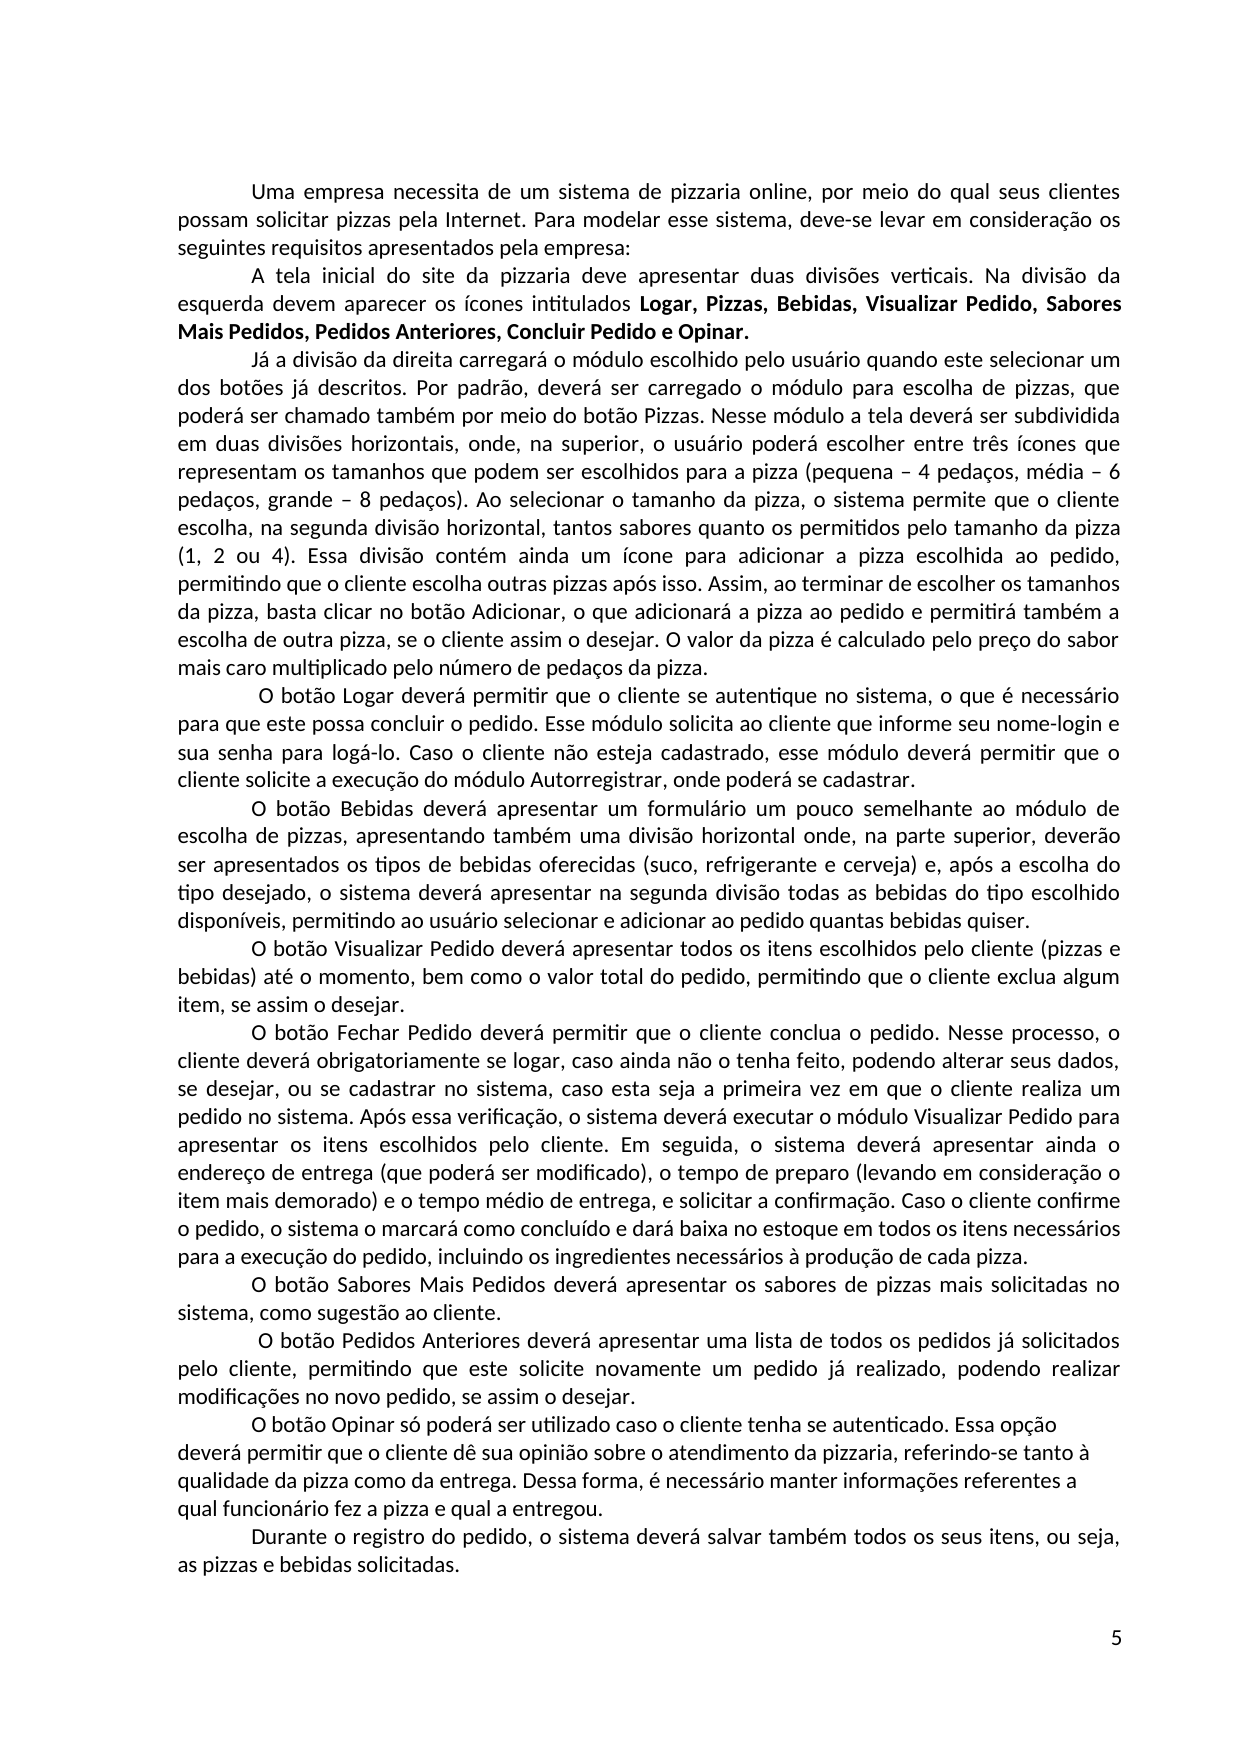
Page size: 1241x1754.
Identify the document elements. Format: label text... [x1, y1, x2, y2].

text O botão Fechar Pedido deverá permitir que o cliente conclua o pedido. Nesse processo, o cliente deverá obrigatoriamente se logar, caso ainda não o tenha feito, podendo alterar seus dados, se desejar, ou se cadastrar no sistema, caso esta seja a primeira vez em que o cliente realiza um pedido no sistema. Após essa verificação, o sistema deverá executar o módulo Visualizar Pedido para apresentar os itens escolhidos pelo cliente. Em seguida, o sistema deverá apresentar ainda o endereço de entrega (que poderá ser modificado), o tempo de preparo (levando em consideração o item mais demorado) e o tempo médio de entrega, e solicitar a confirmação. Caso o cliente confirme o pedido, o sistema o marcará como concluído e dará baixa no estoque em todos os itens necessários para a execução do pedido, incluindo os ingredientes necessários à produção de cada pizza. [177, 1018, 1122, 1270]
text Uma empresa necessita de um sistema de pizzaria online, por meio do qual seus clientes possam solicitar pizzas pela Internet. Para modelar esse sistema, deve-se levar em consideração os seguintes requisitos apresentados pela empresa: [177, 177, 1122, 261]
text Já a divisão da direita carregará o módulo escolhido pelo usuário quando este selecionar um dos botões já descritos. Por padrão, deverá ser carregado o módulo para escolha de pizzas, que poderá ser chamado também por meio do botão Pizzas. Nesse módulo a tela deverá ser subdividida em duas divisões horizontais, onde, na superior, o usuário poderá escolher entre três ícones que representam os tamanhos que podem ser escolhidos para a pizza (pequena – 4 pedaços, média – 6 pedaços, grande – 8 pedaços). Ao selecionar o tamanho da pizza, o sistema permite que o cliente escolha, na segunda divisão horizontal, tantos sabores quanto os permitidos pelo tamanho da pizza (1, 2 ou 4). Essa divisão contém ainda um ícone para adicionar a pizza escolhida ao pedido, permitindo que o cliente escolha outras pizzas após isso. Assim, ao terminar de escolher os tamanhos da pizza, basta clicar no botão Adicionar, o que adicionará a pizza ao pedido e permitirá também a escolha de outra pizza, se o cliente assim o desejar. O valor da pizza é calculado pelo preço do sabor mais caro multiplicado pelo número de pedaços da pizza. [177, 345, 1122, 682]
text O botão Logar deverá permitir que o cliente se autentique no sistema, o que é necessário para que este possa concluir o pedido. Esse módulo solicita ao cliente que informe seu nome-login e sua senha para logá-lo. Caso o cliente não esteja cadastrado, esse módulo deverá permitir que o cliente solicite a execução do módulo Autorregistrar, onde poderá se cadastrar. [177, 682, 1122, 794]
text A tela inicial do site da pizzaria deve apresentar duas divisões verticais. Na divisão da esquerda devem aparecer os ícones intitulados Logar, Pizzas, Bebidas, Visualizar Pedido, Sabores Mais Pedidos, Pedidos Anteriores, Concluir Pedido e Opinar. [177, 261, 1122, 345]
text O botão Opinar só poderá ser utilizado caso o cliente tenha se autenticado. Essa opção deverá permitir que o cliente dê sua opinião sobre o atendimento da pizzaria, referindo-se tanto à qualidade da pizza como da entrega. Dessa forma, é necessário manter informações referentes a qual funcionário fez a pizza e qual a entregou. [177, 1410, 1122, 1522]
text O botão Sabores Mais Pedidos deverá apresentar os sabores de pizzas mais solicitadas no sistema, como sugestão ao cliente. [177, 1270, 1122, 1326]
text Durante o registro do pedido, o sistema deverá salvar também todos os seus itens, ou seja, as pizzas e bebidas solicitadas. [177, 1522, 1122, 1578]
text O botão Bebidas deverá apresentar um formulário um pouco semelhante ao módulo de escolha de pizzas, apresentando também uma divisão horizontal onde, na parte superior, deverão ser apresentados os tipos de bebidas oferecidas (suco, refrigerante e cerveja) e, após a escolha do tipo desejado, o sistema deverá apresentar na segunda divisão todas as bebidas do tipo escolhido disponíveis, permitindo ao usuário selecionar e adicionar ao pedido quantas bebidas quiser. [177, 794, 1122, 934]
text O botão Visualizar Pedido deverá apresentar todos os itens escolhidos pelo cliente (pizzas e bebidas) até o momento, bem como o valor total do pedido, permitindo que o cliente exclua algum item, se assim o desejar. [177, 934, 1122, 1018]
text O botão Pedidos Anteriores deverá apresentar uma lista de todos os pedidos já solicitados pelo cliente, permitindo que este solicite novamente um pedido já realizado, podendo realizar modificações no novo pedido, se assim o desejar. [177, 1326, 1122, 1410]
